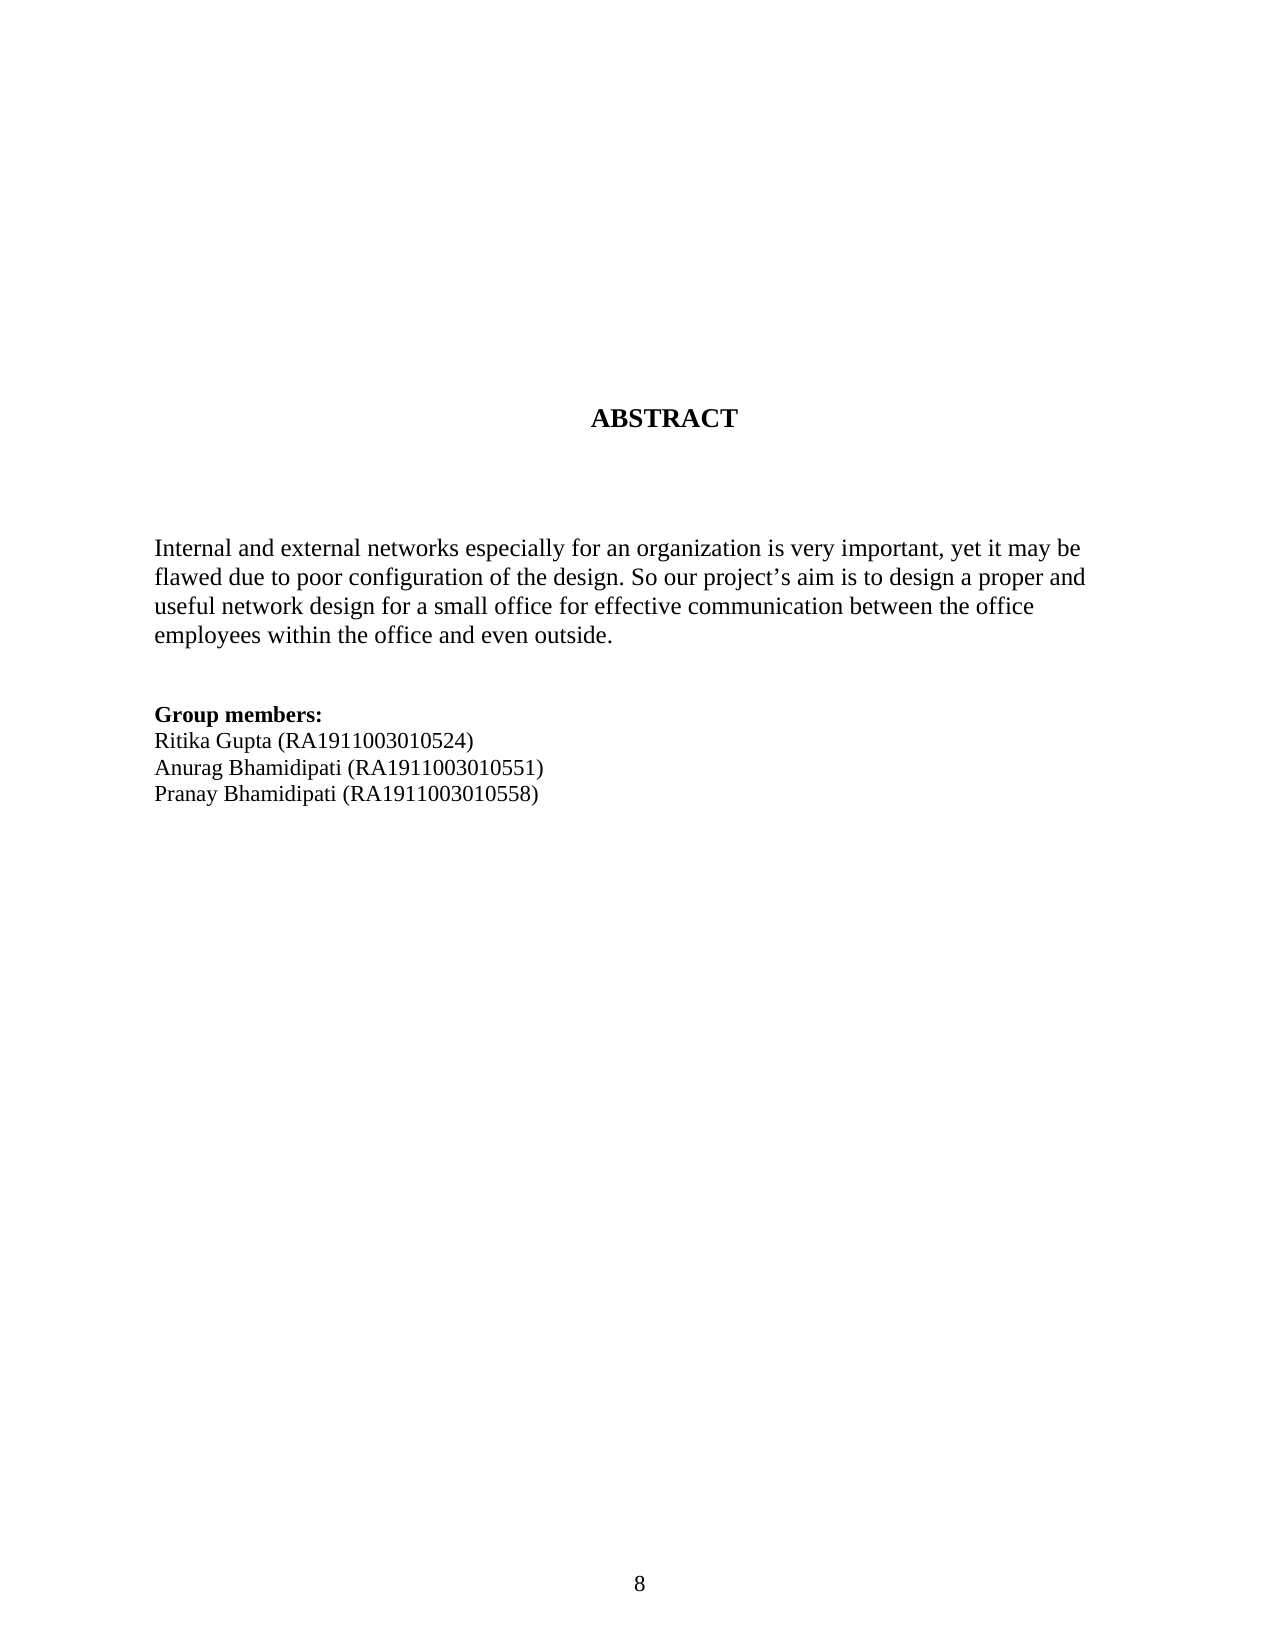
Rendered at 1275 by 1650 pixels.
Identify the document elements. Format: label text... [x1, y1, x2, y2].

text Ritika Gupta (RA1911003010524) [154, 728, 1137, 754]
subtitle ABSTRACT [274, 402, 1054, 433]
text Anurag Bhamidipati (RA1911003010551) [154, 754, 1137, 780]
text Group members: [154, 701, 1137, 728]
text Internal and external networks especially for an organization is very important, yet it may be flawed due to poor configuration of the design. So our project’s aim is to design a proper and useful network design for a small office for effective communication between the office employees within the office and even outside. [154, 533, 1137, 648]
text Pranay Bhamidipati (RA1911003010558) [154, 780, 1137, 807]
